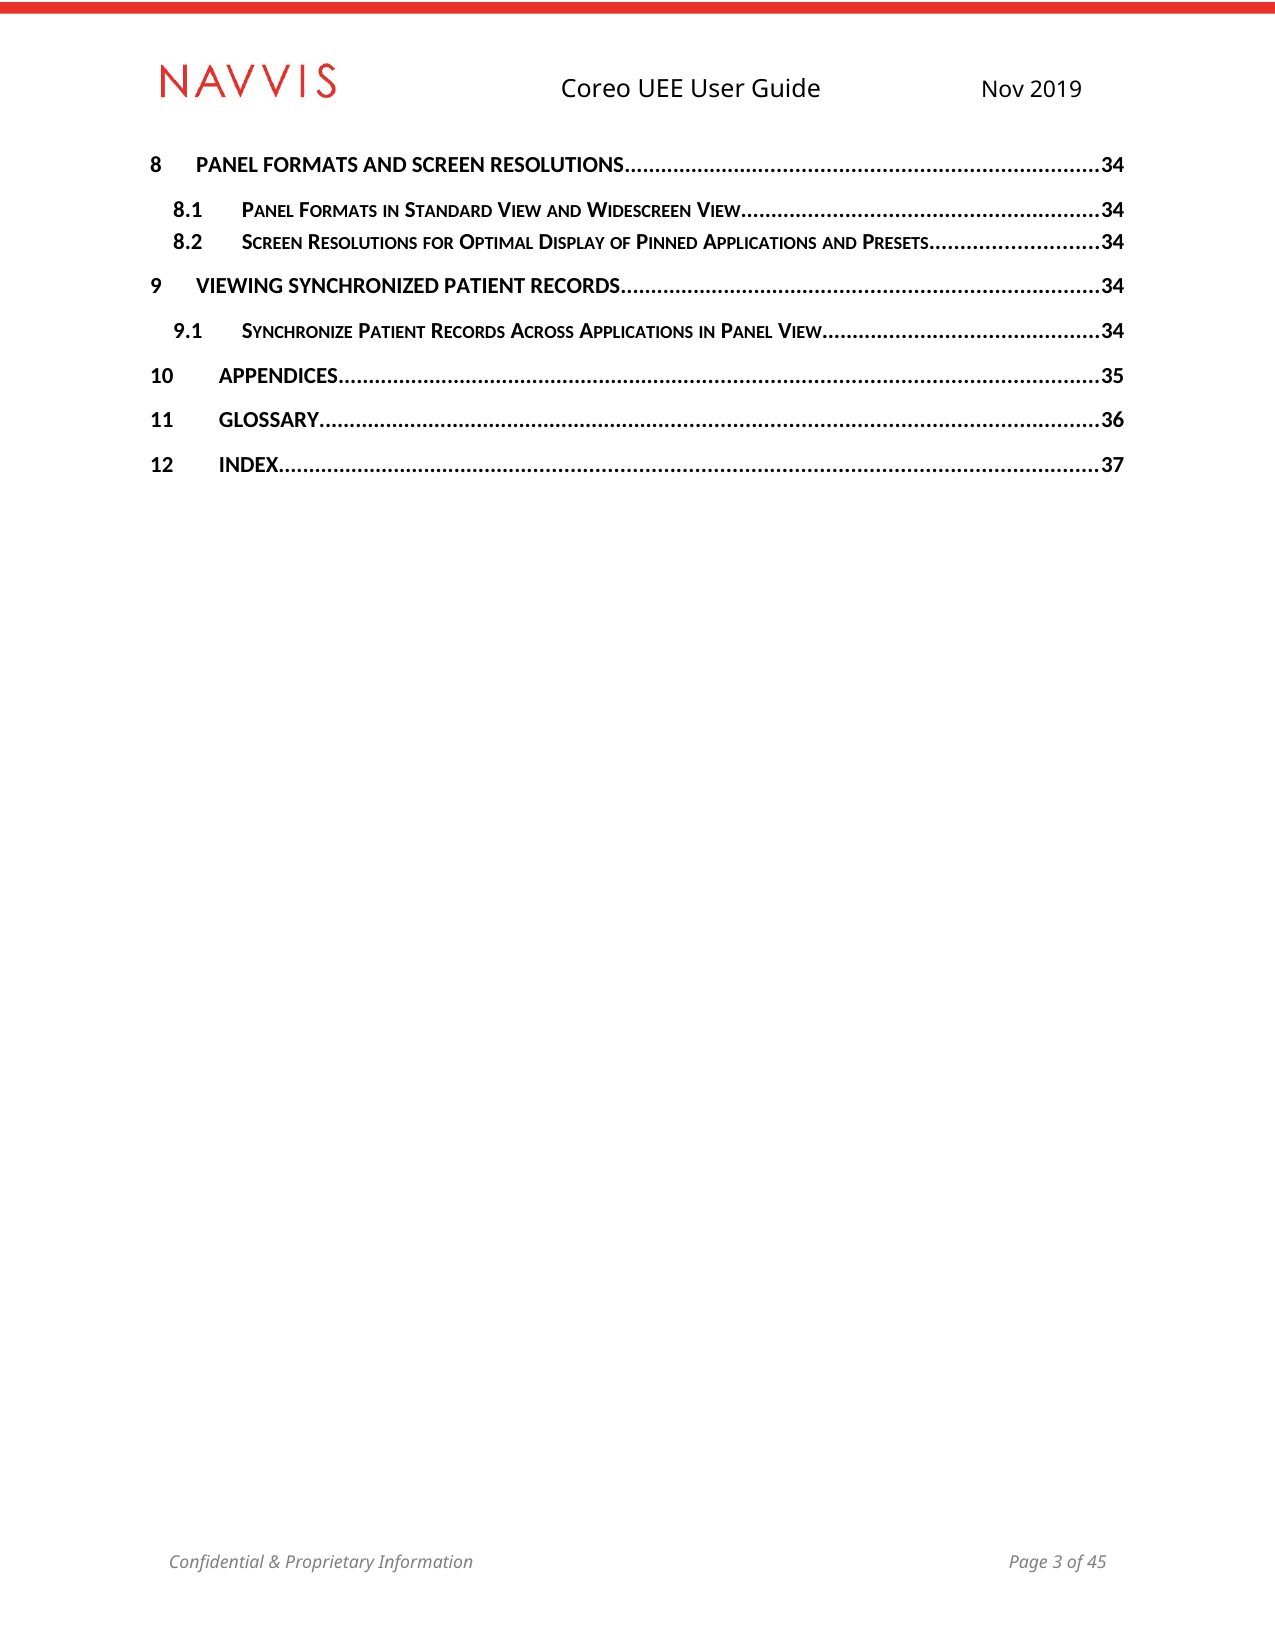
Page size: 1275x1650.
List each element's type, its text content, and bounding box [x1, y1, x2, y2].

text 8 Panel Formats and Screen Resolutions 34 [150, 150, 1125, 178]
text 9 Viewing Synchronized Patient Records 34 [150, 272, 1125, 299]
text 8.2 Screen Resolutions for Optimal Display of Pinned Applications and Presets 34 [173, 227, 1125, 255]
text 12 Index 37 [150, 450, 1125, 478]
text 10 Appendices 35 [150, 361, 1125, 389]
text 9.1 Synchronize Patient Records Across Applications in Panel View 34 [173, 316, 1125, 344]
text 8.1 Panel Formats in Standard View and Widescreen View 34 [173, 195, 1125, 223]
picture [150, 57, 346, 105]
text 11 Glossary 36 [150, 406, 1125, 434]
